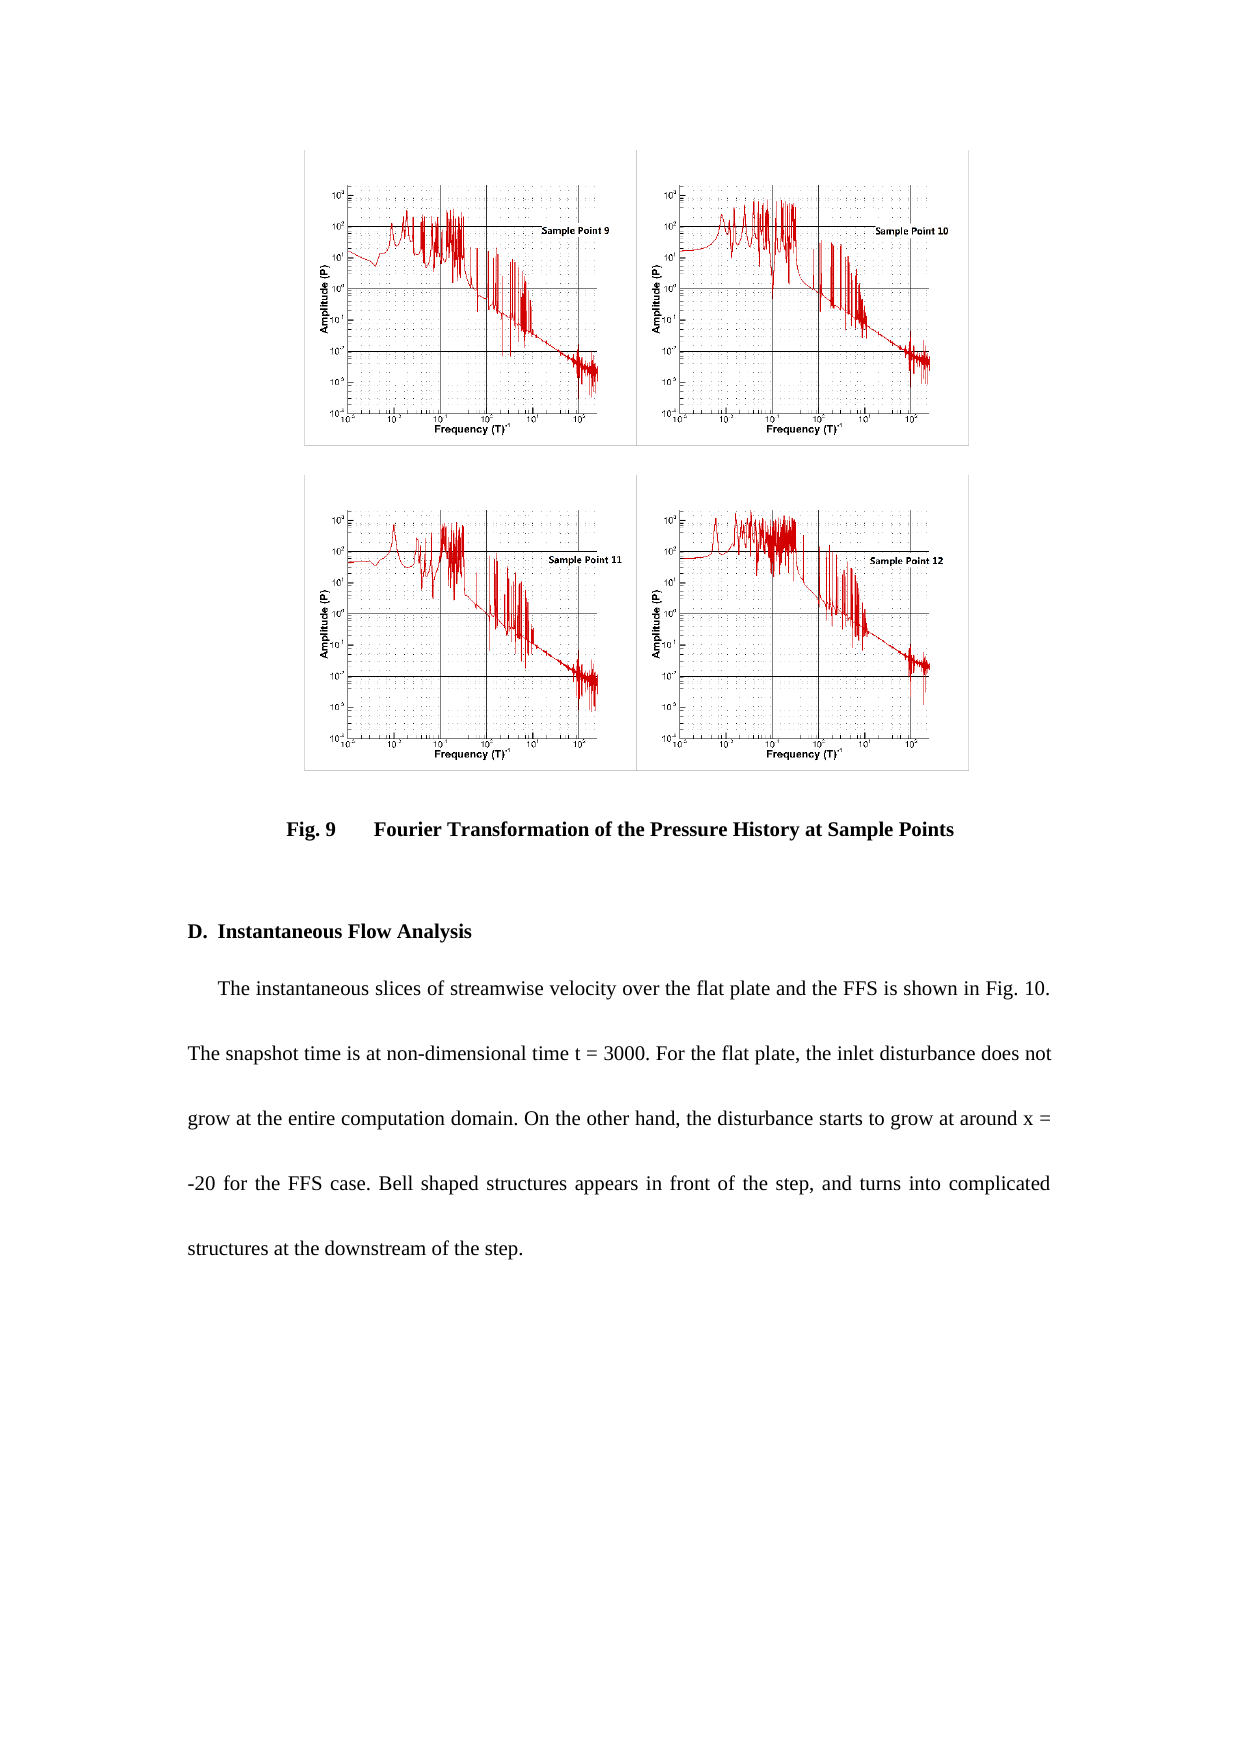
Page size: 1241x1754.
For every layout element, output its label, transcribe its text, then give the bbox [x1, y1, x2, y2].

picture [304, 475, 969, 771]
text The instantaneous slices of streamwise velocity over the flat plate and the FFS is shown in Fig. 10. The snapshot time is at non-dimensional time t = 3000. For the flat plate, the inlet disturbance does not grow at the entire computation domain. On the other hand, the disturbance starts to grow at around x = -20 for the FFS case. Bell shaped structures appears in front of the step, and turns into complicated structures at the downstream of the step. [187, 972, 1053, 1264]
picture [304, 150, 969, 446]
text Fig. 9 Fourier Transformation of the Pressure History at Sample Points [187, 812, 1053, 845]
subtitle Instantaneous Flow Analysis [187, 915, 1053, 947]
